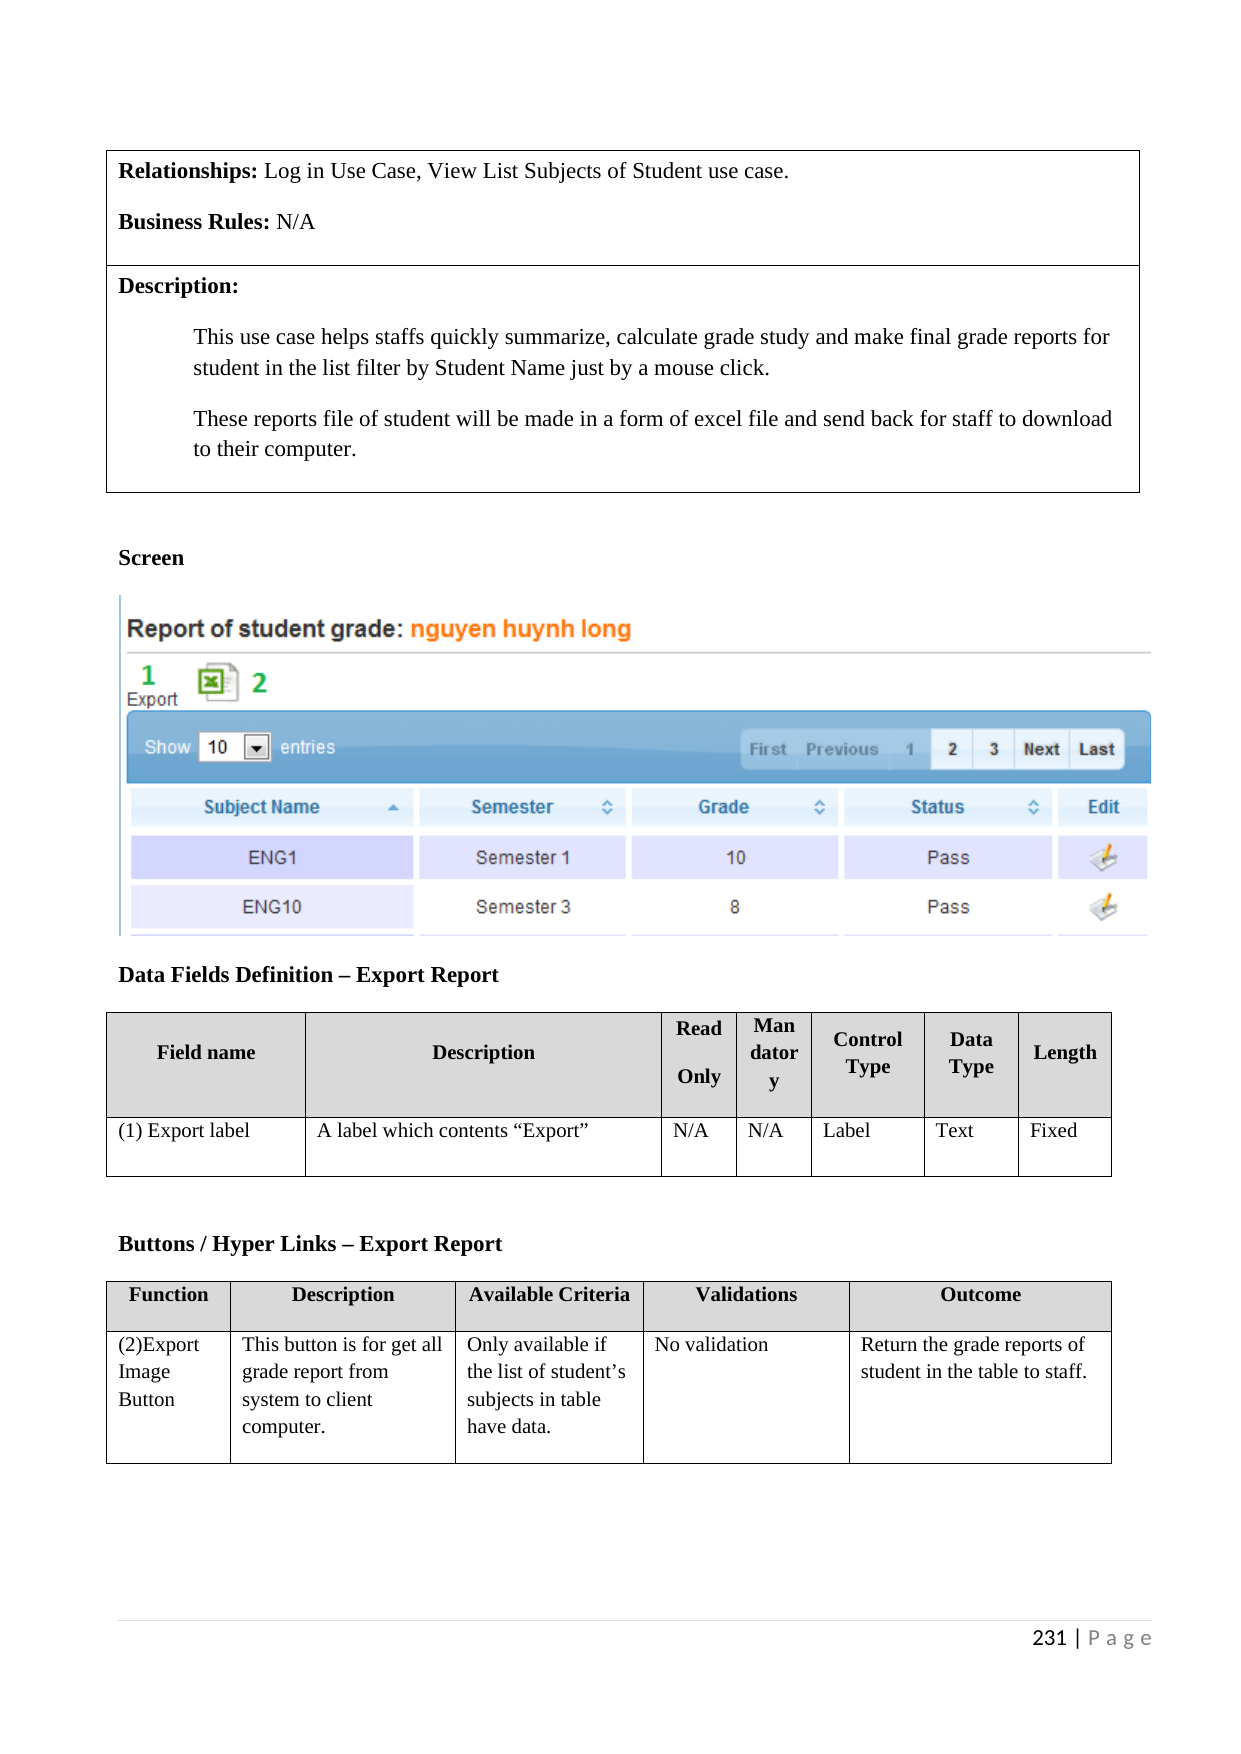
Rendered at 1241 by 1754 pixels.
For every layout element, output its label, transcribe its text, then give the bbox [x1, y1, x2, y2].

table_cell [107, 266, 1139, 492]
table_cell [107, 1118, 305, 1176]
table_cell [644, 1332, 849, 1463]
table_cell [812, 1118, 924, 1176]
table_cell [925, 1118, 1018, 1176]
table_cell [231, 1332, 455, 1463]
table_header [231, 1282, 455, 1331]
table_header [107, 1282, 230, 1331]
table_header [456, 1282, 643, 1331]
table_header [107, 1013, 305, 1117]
text Data Fields Definition – Export Report [118, 961, 1152, 987]
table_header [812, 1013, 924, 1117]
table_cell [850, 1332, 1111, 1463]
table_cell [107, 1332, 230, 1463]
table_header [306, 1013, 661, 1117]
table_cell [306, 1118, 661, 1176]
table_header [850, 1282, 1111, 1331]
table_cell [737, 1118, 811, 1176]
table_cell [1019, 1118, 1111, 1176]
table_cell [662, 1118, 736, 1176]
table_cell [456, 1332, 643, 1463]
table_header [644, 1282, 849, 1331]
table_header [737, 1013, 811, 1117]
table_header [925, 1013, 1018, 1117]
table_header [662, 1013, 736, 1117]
text Screen [118, 544, 1152, 570]
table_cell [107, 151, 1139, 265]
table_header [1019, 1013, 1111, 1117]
picture [118, 595, 1152, 936]
text Buttons / Hyper Links – Export Report [118, 1230, 1152, 1256]
